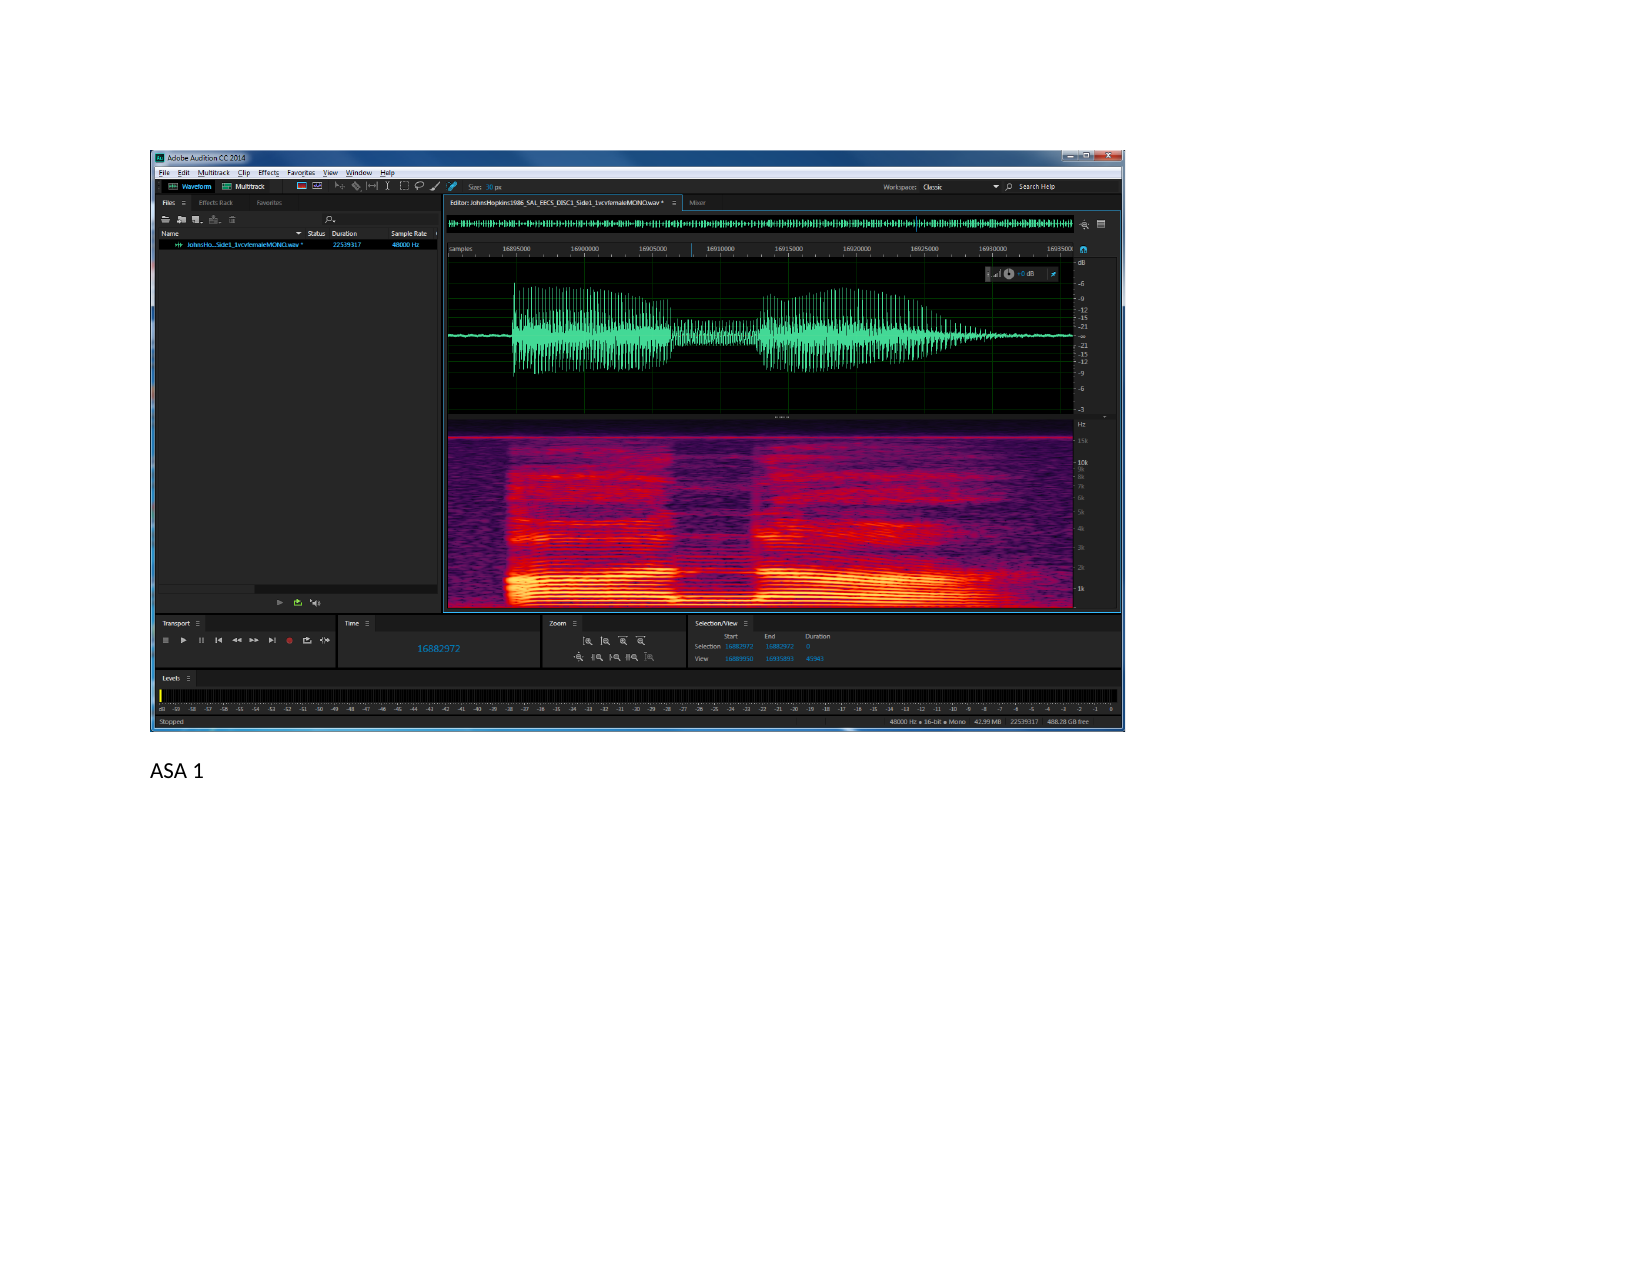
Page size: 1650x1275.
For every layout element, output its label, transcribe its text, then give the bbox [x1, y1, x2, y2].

text ASA 1 [150, 756, 1500, 784]
picture [150, 150, 1125, 732]
